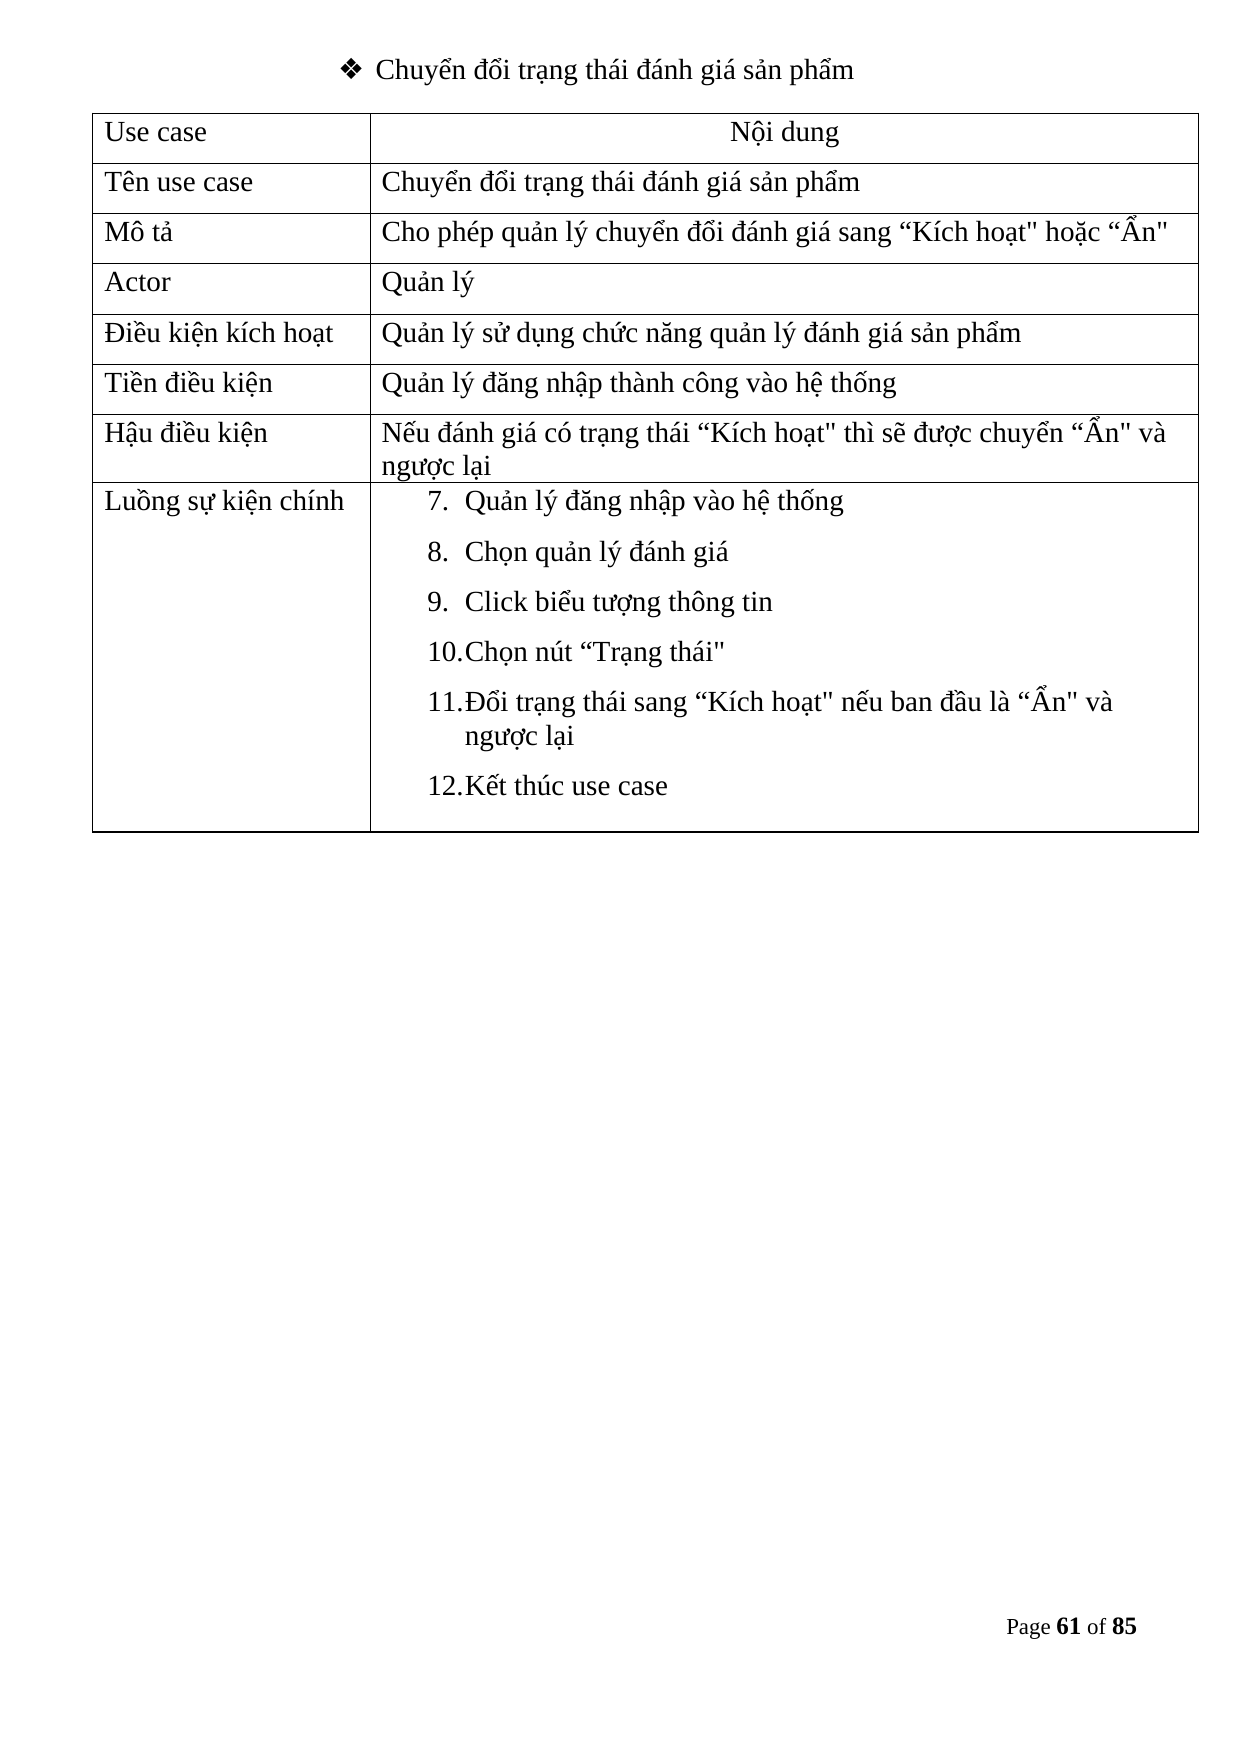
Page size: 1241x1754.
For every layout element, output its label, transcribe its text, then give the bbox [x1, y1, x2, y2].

table_header Nội dung [371, 114, 1198, 163]
table_cell Điều kiện kích hoạt [93, 315, 370, 364]
table_cell Quản lý đăng nhập vào hệ thống Chọn quản lý đánh giá Click biểu tượng thông tin Chọn nút “Trạng thái" Đổi trạng thái sang “Kích hoạt" nếu ban đầu là “Ẩn" và ngược lại Kết thúc use case [371, 483, 1198, 831]
table_cell Mô tả [93, 214, 370, 263]
table_cell Quản lý sử dụng chức năng quản lý đánh giá sản phẩm [371, 315, 1198, 364]
table_cell Tiền điều kiện [93, 365, 370, 414]
table_cell Quản lý đăng nhập thành công vào hệ thống [371, 365, 1198, 414]
table_header Use case [93, 114, 370, 163]
table_cell Chuyển đổi trạng thái đánh giá sản phẩm [371, 164, 1198, 213]
table_cell Quản lý [371, 264, 1198, 314]
table_cell Hậu điều kiện [93, 415, 370, 482]
table_cell Cho phép quản lý chuyển đổi đánh giá sang “Kích hoạt" hoặc “Ẩn" [371, 214, 1198, 263]
table_cell Actor [93, 264, 370, 314]
table_cell Nếu đánh giá có trạng thái “Kích hoạt" thì sẽ được chuyển “Ẩn" và ngược lại [371, 415, 1198, 482]
table_cell Tên use case [93, 164, 370, 213]
table_cell Luồng sự kiện chính [93, 483, 370, 831]
list Chuyển đổi trạng thái đánh giá sản phẩm [338, 36, 1137, 96]
